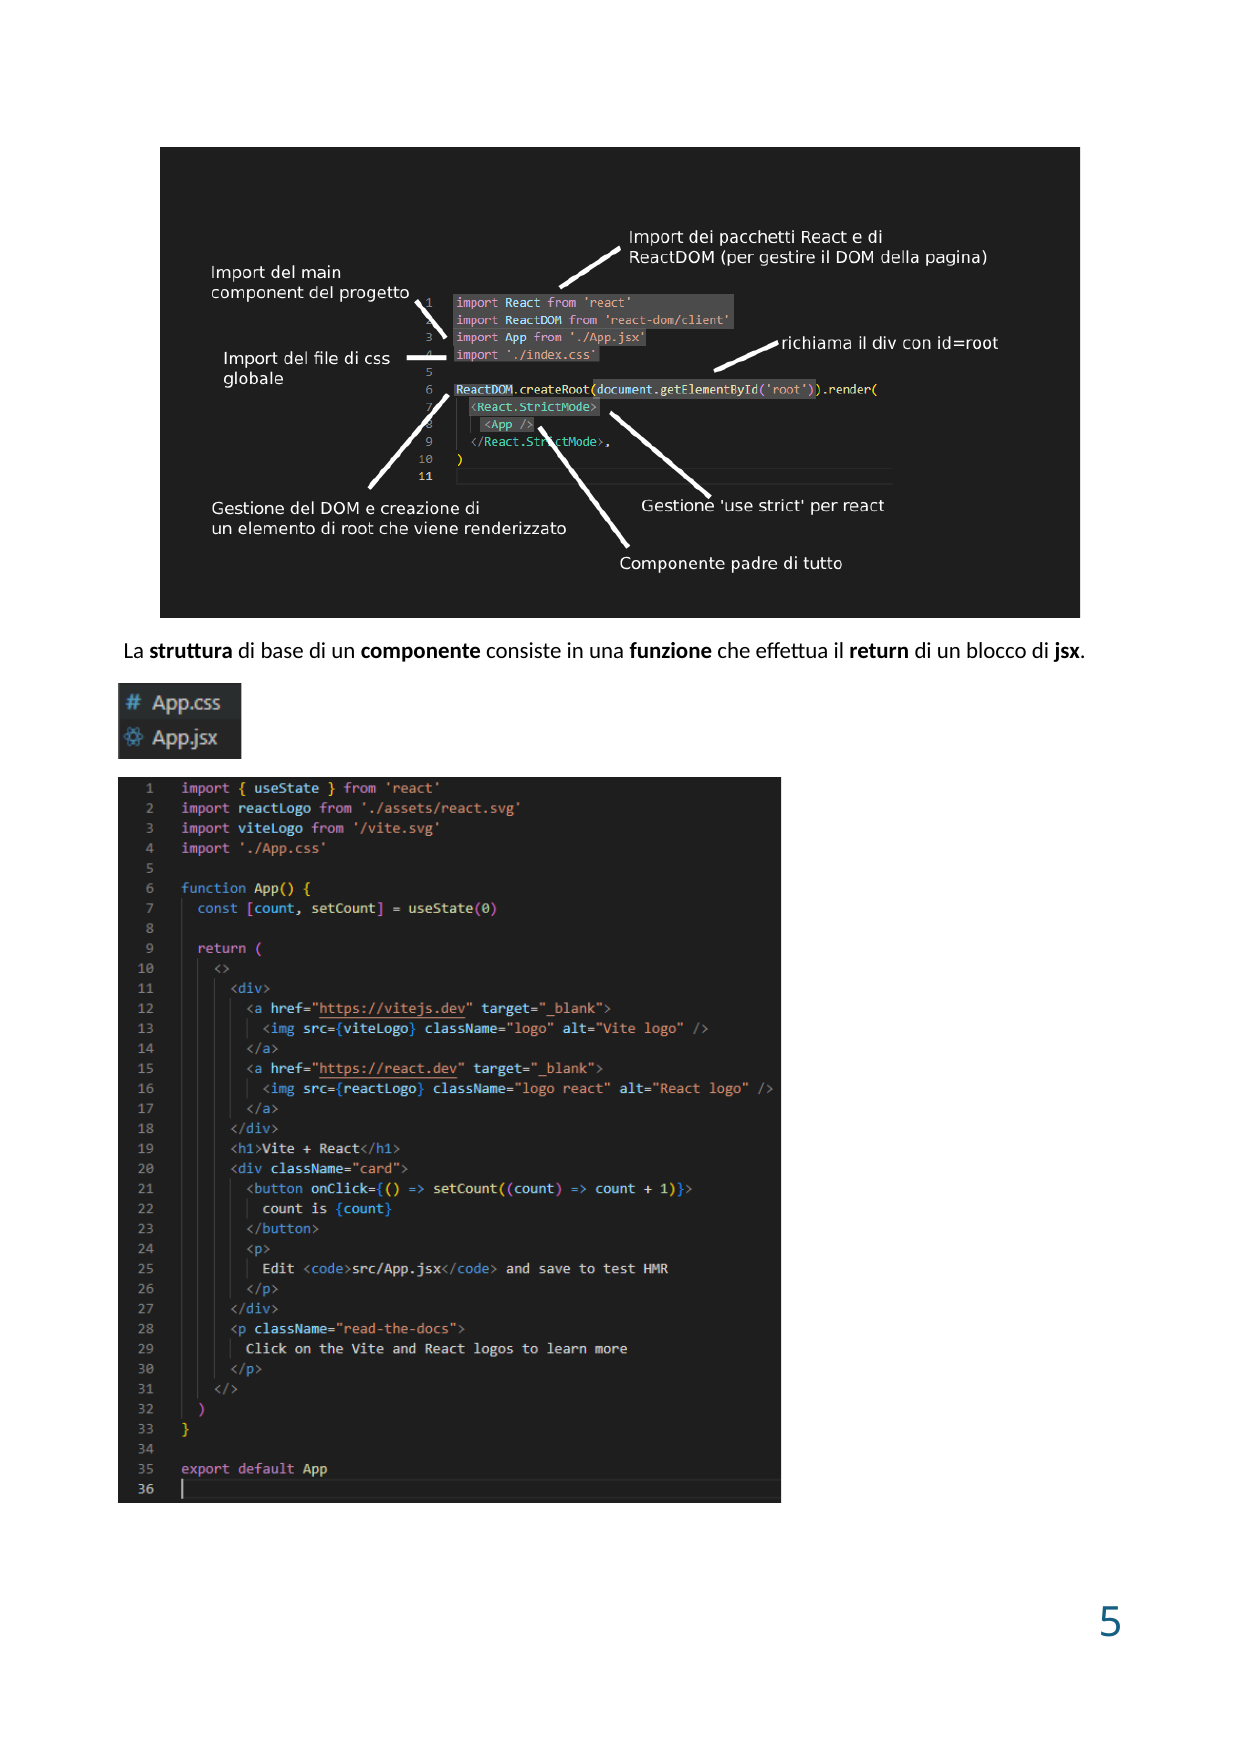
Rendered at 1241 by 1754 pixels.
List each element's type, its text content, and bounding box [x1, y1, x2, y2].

picture [118, 683, 242, 759]
picture [160, 147, 1081, 618]
text La struttura di base di un componente consiste in una funzione che effettua il return di un blocco di jsx. [118, 636, 1122, 664]
picture [118, 777, 782, 1503]
